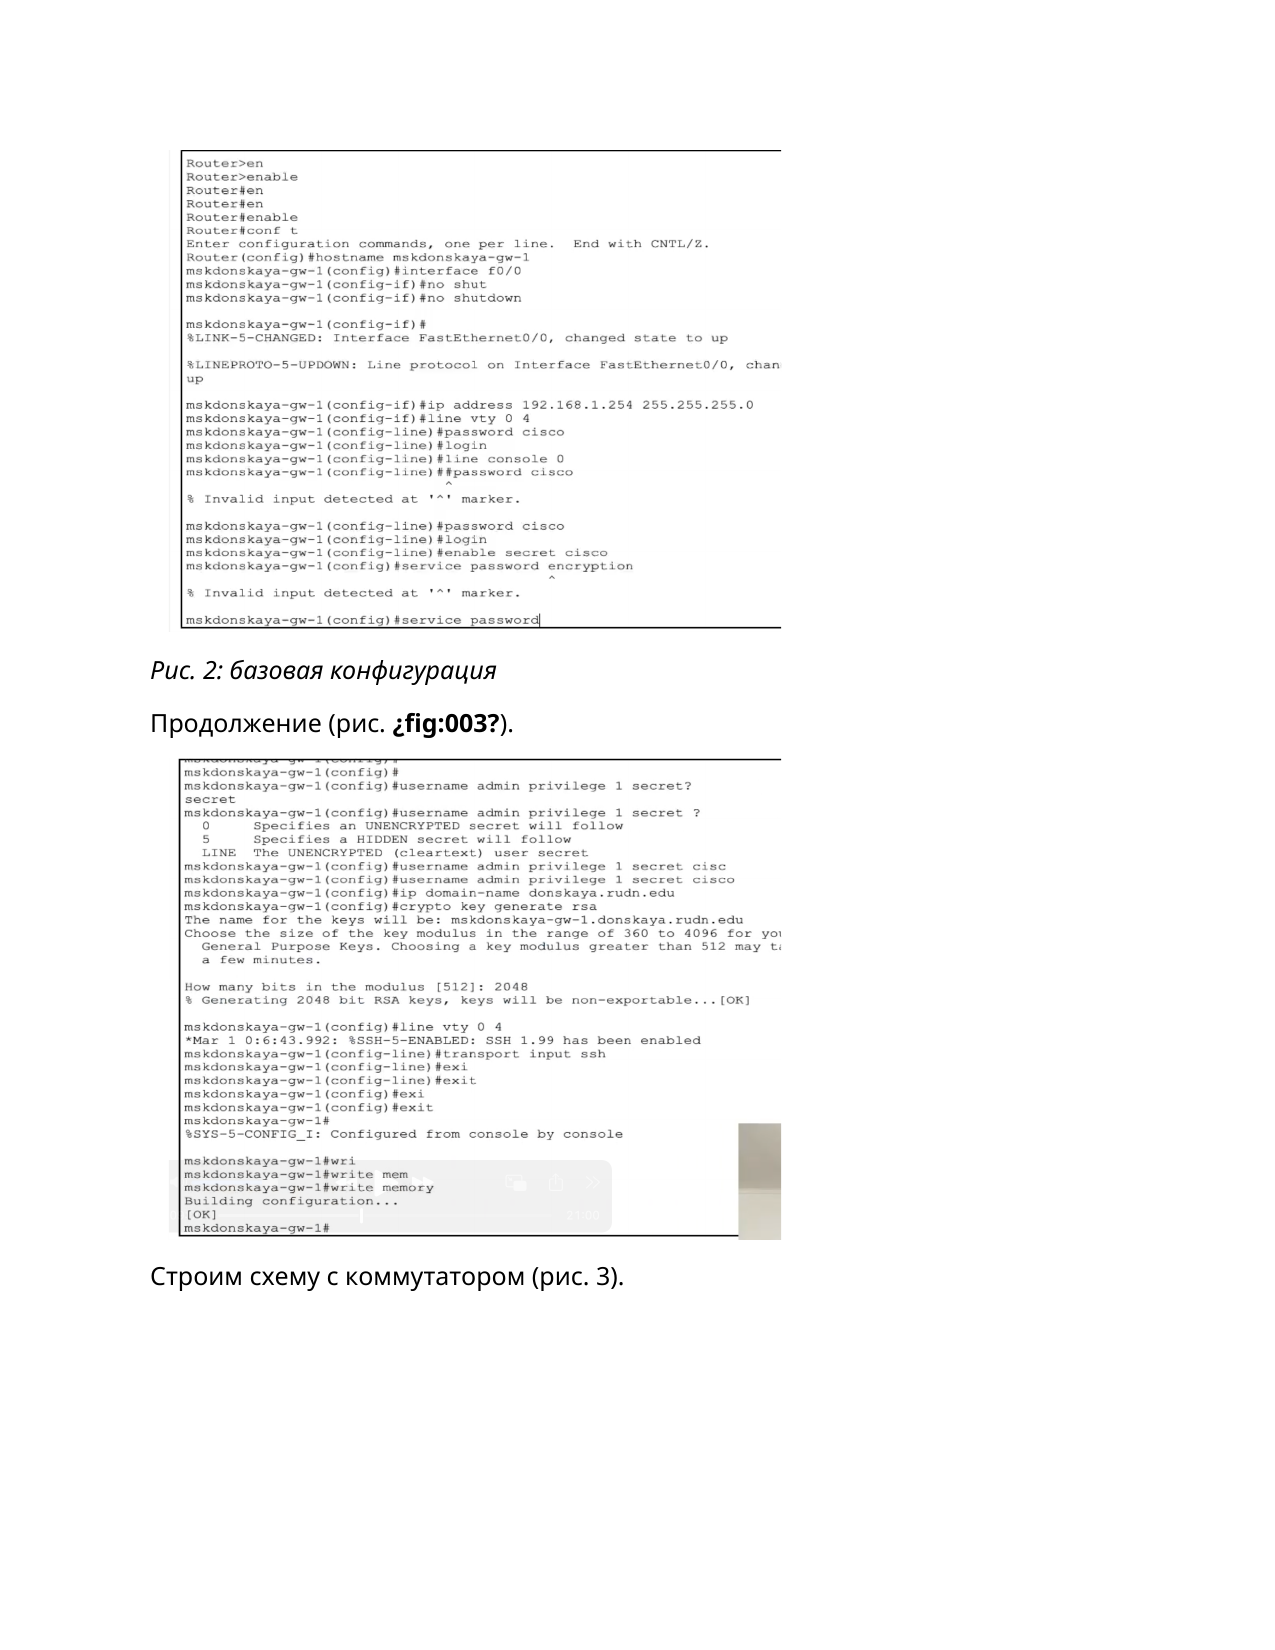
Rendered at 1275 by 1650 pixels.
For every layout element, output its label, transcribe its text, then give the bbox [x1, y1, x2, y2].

picture [168, 758, 782, 1240]
text Строим схему с коммутатором (рис. 3). [150, 1258, 1125, 1293]
text Продолжение (рис. ¿fig:003?). [150, 705, 1125, 739]
picture [168, 150, 782, 632]
text Рис. 2: базовая конфигурация [150, 652, 1125, 687]
